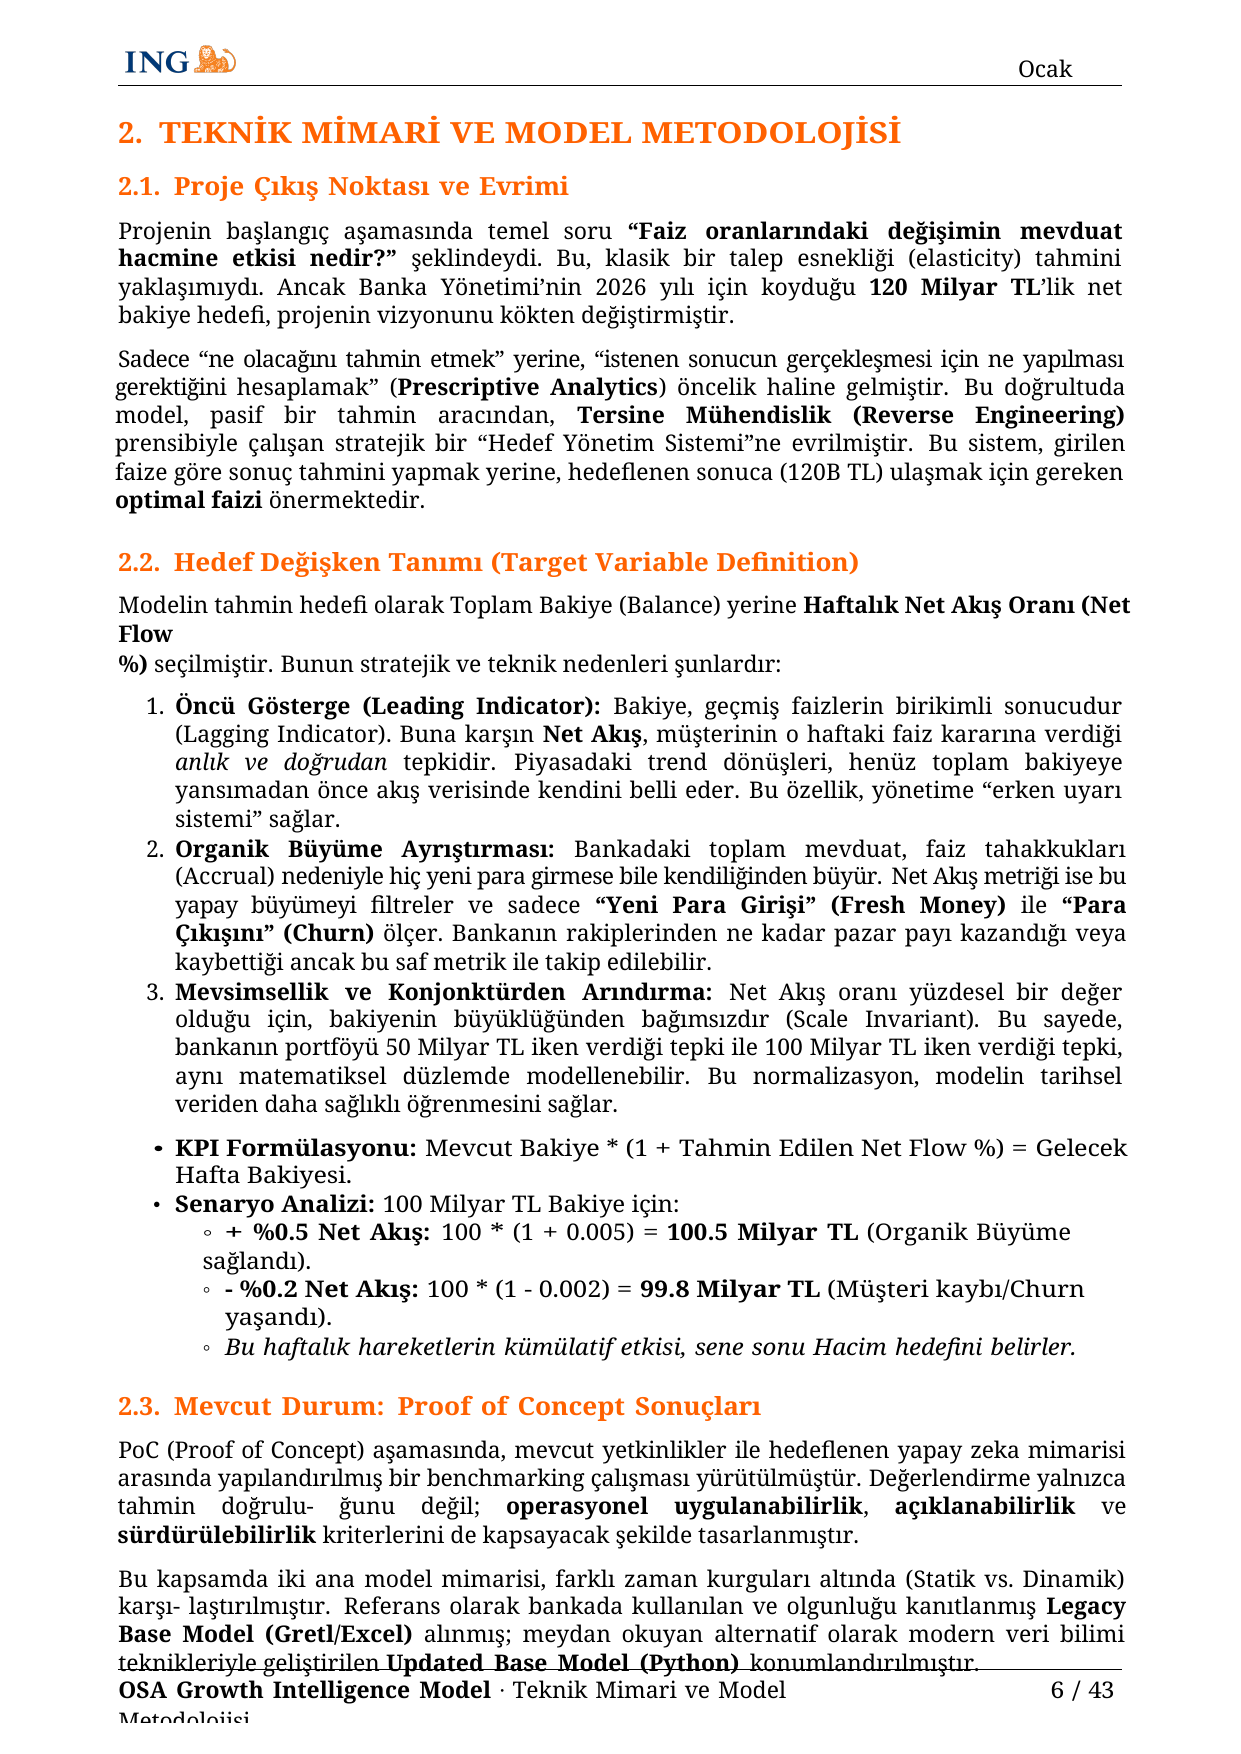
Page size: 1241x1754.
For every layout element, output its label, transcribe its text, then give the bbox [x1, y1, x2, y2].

subtitle TEKNİK MİMARİ VE MODEL METODOLOJİSİ [118, 113, 1137, 152]
list Bu haftalık hareketlerin kümülatif etkisi, sene sonu Hacim hedefini belirler. [202, 1331, 1137, 1361]
text Bu kapsamda iki ana model mimarisi, farklı zaman kurguları altında (Statik vs. Dinamik) karşı- laştırılmıştır. Referans olarak bankada kullanılan ve olgunluğu kanıtlanmış Legacy Base Model (Gretl/Excel) alınmış; meydan okuyan alternatif olarak modern veri bilimi teknikleriyle geliştirilen Updated Base Model (Python) konumlandırılmıştır. [118, 1564, 1126, 1678]
picture [118, 41, 243, 77]
list - %0.2 Net Akış: 100 * (1 - 0.002) = 99.8 Milyar TL (Müşteri kaybı/Churn yaşandı). [202, 1275, 1137, 1331]
text ◦ + %0.5 Net Akış: 100 * (1 + 0.005) = 100.5 Milyar TL (Organik Büyüme sağlandı). [202, 1218, 1137, 1275]
subtitle Mevcut Durum: Proof of Concept Sonuçları [118, 1388, 1137, 1423]
list Senaryo Analizi: 100 Milyar TL Bakiye için: [152, 1191, 1137, 1218]
subtitle Proje Çıkış Noktası ve Evrimi [118, 169, 1137, 203]
text Projenin başlangıç aşamasında temel soru “Faiz oranlarındaki değişimin mevduat hacmine etkisi nedir?” şeklindeydi. Bu, klasik bir talep esnekliği (elasticity) tahmini yaklaşımıydı. Ancak Banka Yönetimi’nin 2026 yılı için koyduğu 120 Milyar TL’lik net bakiye hedefi, projenin vizyonunu kökten değiştirmiştir. [118, 217, 1123, 330]
subtitle Hedef Değişken Tanımı (Target Variable Definition) [118, 544, 1137, 578]
list Öncü Gösterge (Leading Indicator): Bakiye, geçmiş faizlerin birikimli sonucudur (Lagging Indicator). Buna karşın Net Akış, müşterinin o haftaki faiz kararına verdiği anlık ve doğrudan tepkidir. Piyasadaki trend dönüşleri, henüz toplam bakiyeye yansımadan önce akış verisinde kendini belli eder. Bu özellik, yönetime “erken uyarı sistemi” sağlar. [146, 692, 1122, 834]
list Mevsimsellik ve Konjonktürden Arındırma: Net Akış oranı yüzdesel bir değer olduğu için, bakiyenin büyüklüğünden bağımsızdır (Scale Invariant). Bu sayede, bankanın portföyü 50 Milyar TL iken verdiği tepki ile 100 Milyar TL iken verdiği tepki, aynı matematiksel düzlemde modellenebilir. Bu normalizasyon, modelin tarihsel veriden daha sağlıklı öğrenmesini sağlar. [146, 977, 1123, 1119]
text Modelin tahmin hedefi olarak Toplam Bakiye (Balance) yerine Haftalık Net Akış Oranı (Net Flow [118, 589, 1137, 649]
text PoC (Proof of Concept) aşamasında, mevcut yetkinlikler ile hedeflenen yapay zeka mimarisi arasında yapılandırılmış bir benchmarking çalışması yürütülmüştür. Değerlendirme yalnızca tahmin doğrulu- ğunu değil; operasyonel uygulanabilirlik, açıklanabilirlik ve sürdürülebilirlik kriterlerini de kapsayacak şekilde tasarlanmıştır. [117, 1436, 1127, 1550]
text KPI Formülasyonu: Mevcut Bakiye * (1 + Tahmin Edilen Net Flow %) = Gelecek Hafta Bakiyesi. [175, 1134, 1137, 1191]
list Organik Büyüme Ayrıştırması: Bankadaki toplam mevduat, faiz tahakkukları (Accrual) nedeniyle hiç yeni para girmese bile kendiliğinden büyür. Net Akış metriği ise bu yapay büyümeyi filtreler ve sadece “Yeni Para Girişi” (Fresh Money) ile “Para Çıkışını” (Churn) ölçer. Bankanın rakiplerinden ne kadar pazar payı kazandığı veya kaybettiği ancak bu saf metrik ile takip edilebilir. [146, 834, 1127, 977]
text %) seçilmiştir. Bunun stratejik ve teknik nedenleri şunlardır: [118, 649, 1137, 678]
text Sadece “ne olacağını tahmin etmek” yerine, “istenen sonucun gerçekleşmesi için ne yapılması gerektiğini hesaplamak” (Prescriptive Analytics) öncelik haline gelmiştir. Bu doğrultuda model, pasif bir tahmin aracından, Tersine Mühendislik (Reverse Engineering) prensibiyle çalışan stratejik bir “Hedef Yönetim Sistemi”ne evrilmiştir. Bu sistem, girilen faize göre sonuç tahmini yapmak yerine, hedeflenen sonuca (120B TL) ulaşmak için gereken optimal faizi önermektedir. [115, 345, 1126, 515]
